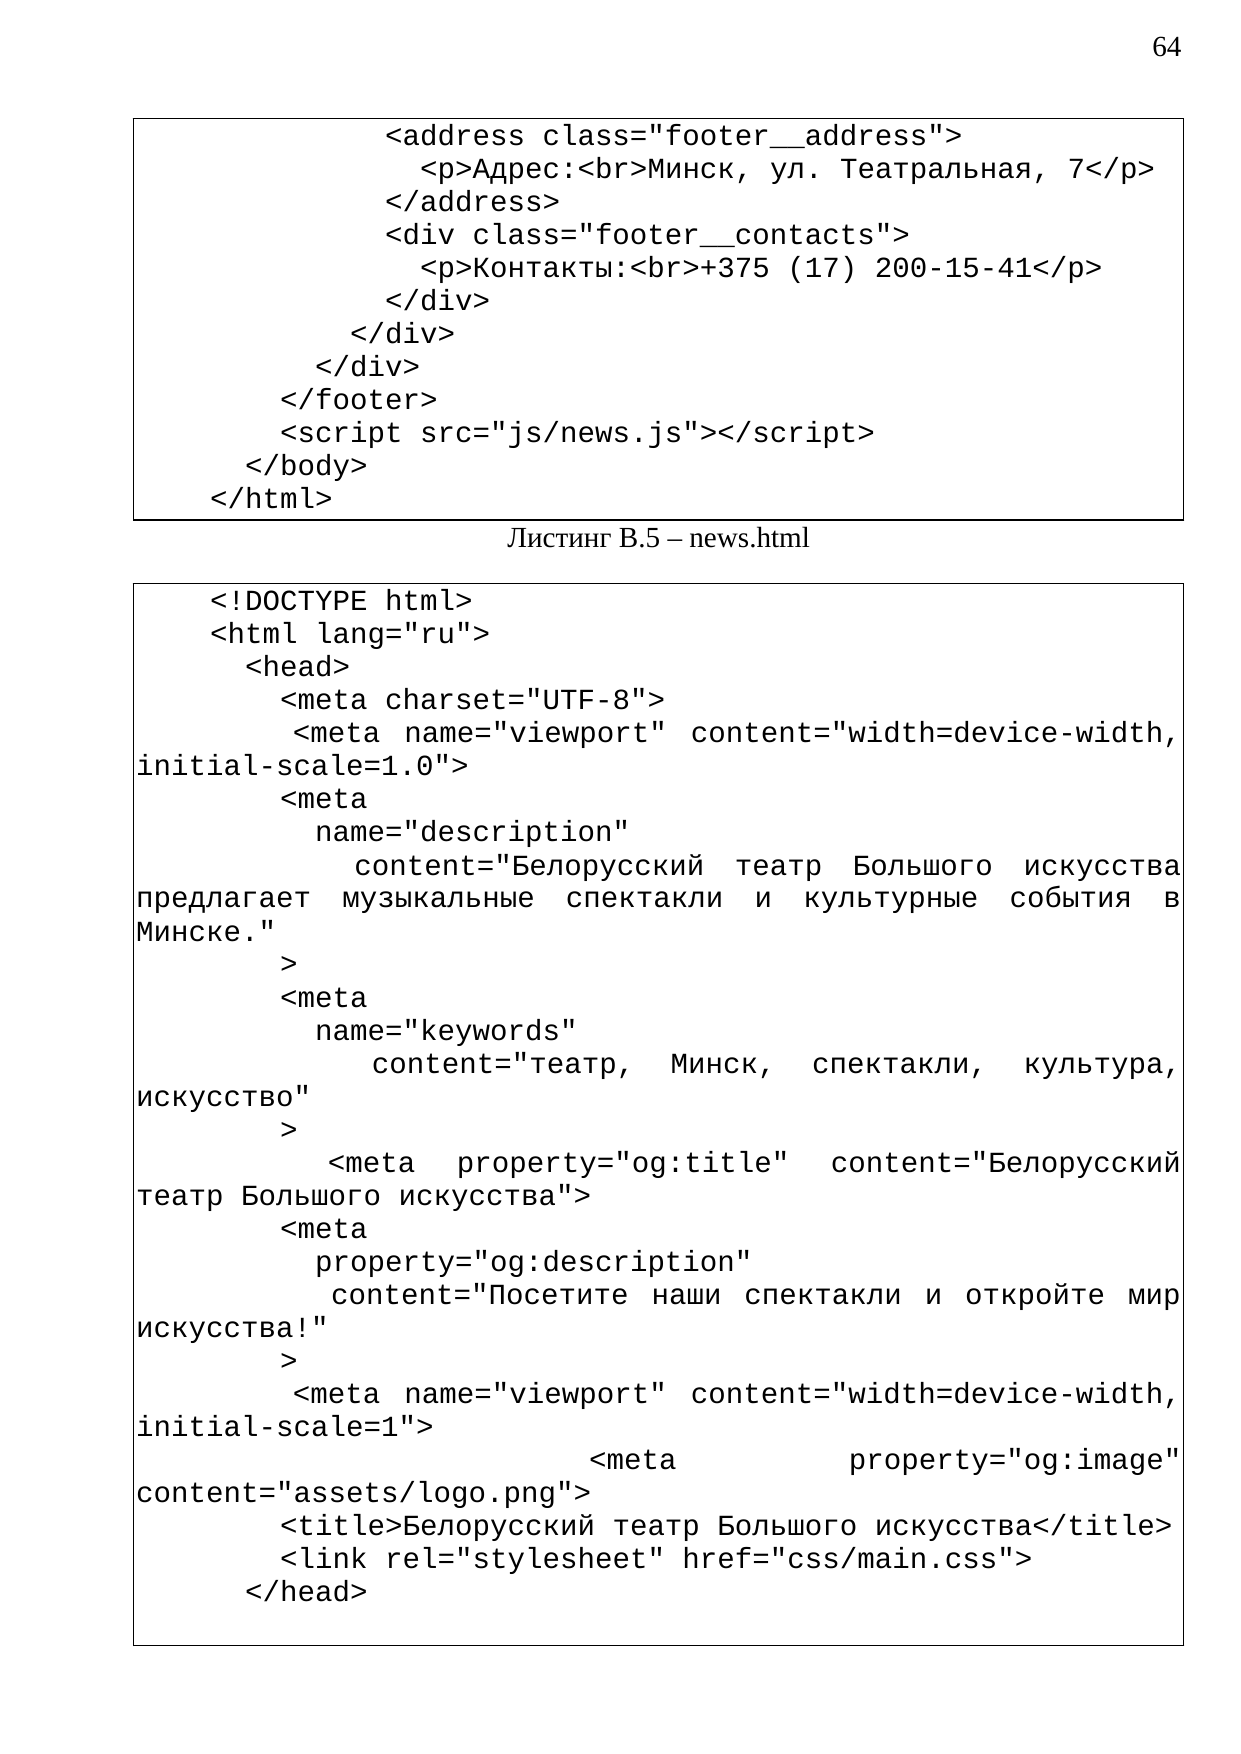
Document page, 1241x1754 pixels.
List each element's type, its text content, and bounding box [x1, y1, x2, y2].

text <meta name="viewport" content="width=device-width, initial-scale=1.0"> [136, 718, 1181, 784]
text <script src="js/news.js"></script> [136, 418, 1181, 451]
text property="og:description" [136, 1247, 1181, 1280]
text <meta [136, 784, 1181, 818]
text <title>Белорусский театр Большого искусства</title> [136, 1511, 1181, 1544]
text <address class="footer__address"> [134, 119, 1183, 154]
text content="Белорусский театр Большого искусства предлагает музыкальные спектакли и культурные события в Минске." [136, 851, 1181, 950]
text </head> [136, 1577, 1181, 1610]
text </div> [136, 286, 1181, 319]
text <meta property="og:title" content="Белорусский театр Большого искусства"> [136, 1148, 1181, 1214]
text > [136, 950, 1181, 983]
text <!DOCTYPE html> [134, 584, 1183, 619]
text <meta name="viewport" content="width=device-width, initial-scale=1"> [136, 1379, 1181, 1445]
text </footer> [136, 385, 1181, 418]
text </body> [136, 451, 1181, 481]
text <meta [136, 1214, 1181, 1247]
text Листинг В.5 – news.html [136, 521, 1181, 554]
text <meta charset="UTF-8"> [136, 686, 1181, 718]
text <link rel="stylesheet" href="css/main.css"> [136, 1544, 1181, 1577]
text <meta [136, 983, 1181, 1016]
text content="Посетите наши спектакли и откройте мир искусства!" [136, 1280, 1181, 1346]
text name="keywords" [136, 1016, 1181, 1049]
text <html lang="ru"> [136, 619, 1181, 652]
text <div class="footer__contacts"> [136, 220, 1181, 253]
text <p>Контакты:<br>+375 (17) 200-15-41</p> [136, 253, 1181, 286]
text name="description" [136, 818, 1181, 851]
text content="театр, Минск, спектакли, культура, искусство" [136, 1049, 1181, 1115]
text </address> [136, 187, 1181, 220]
text <p>Адрес:<br>Минск, ул. Театральная, 7</p> [136, 154, 1181, 187]
text </div> [136, 352, 1181, 385]
text > [136, 1346, 1181, 1379]
text <meta property="og:image" content="assets/logo.png"> [136, 1445, 1181, 1511]
text > [136, 1115, 1181, 1148]
text <head> [136, 652, 1181, 686]
text </div> [136, 319, 1181, 352]
text </html> [134, 481, 1183, 519]
